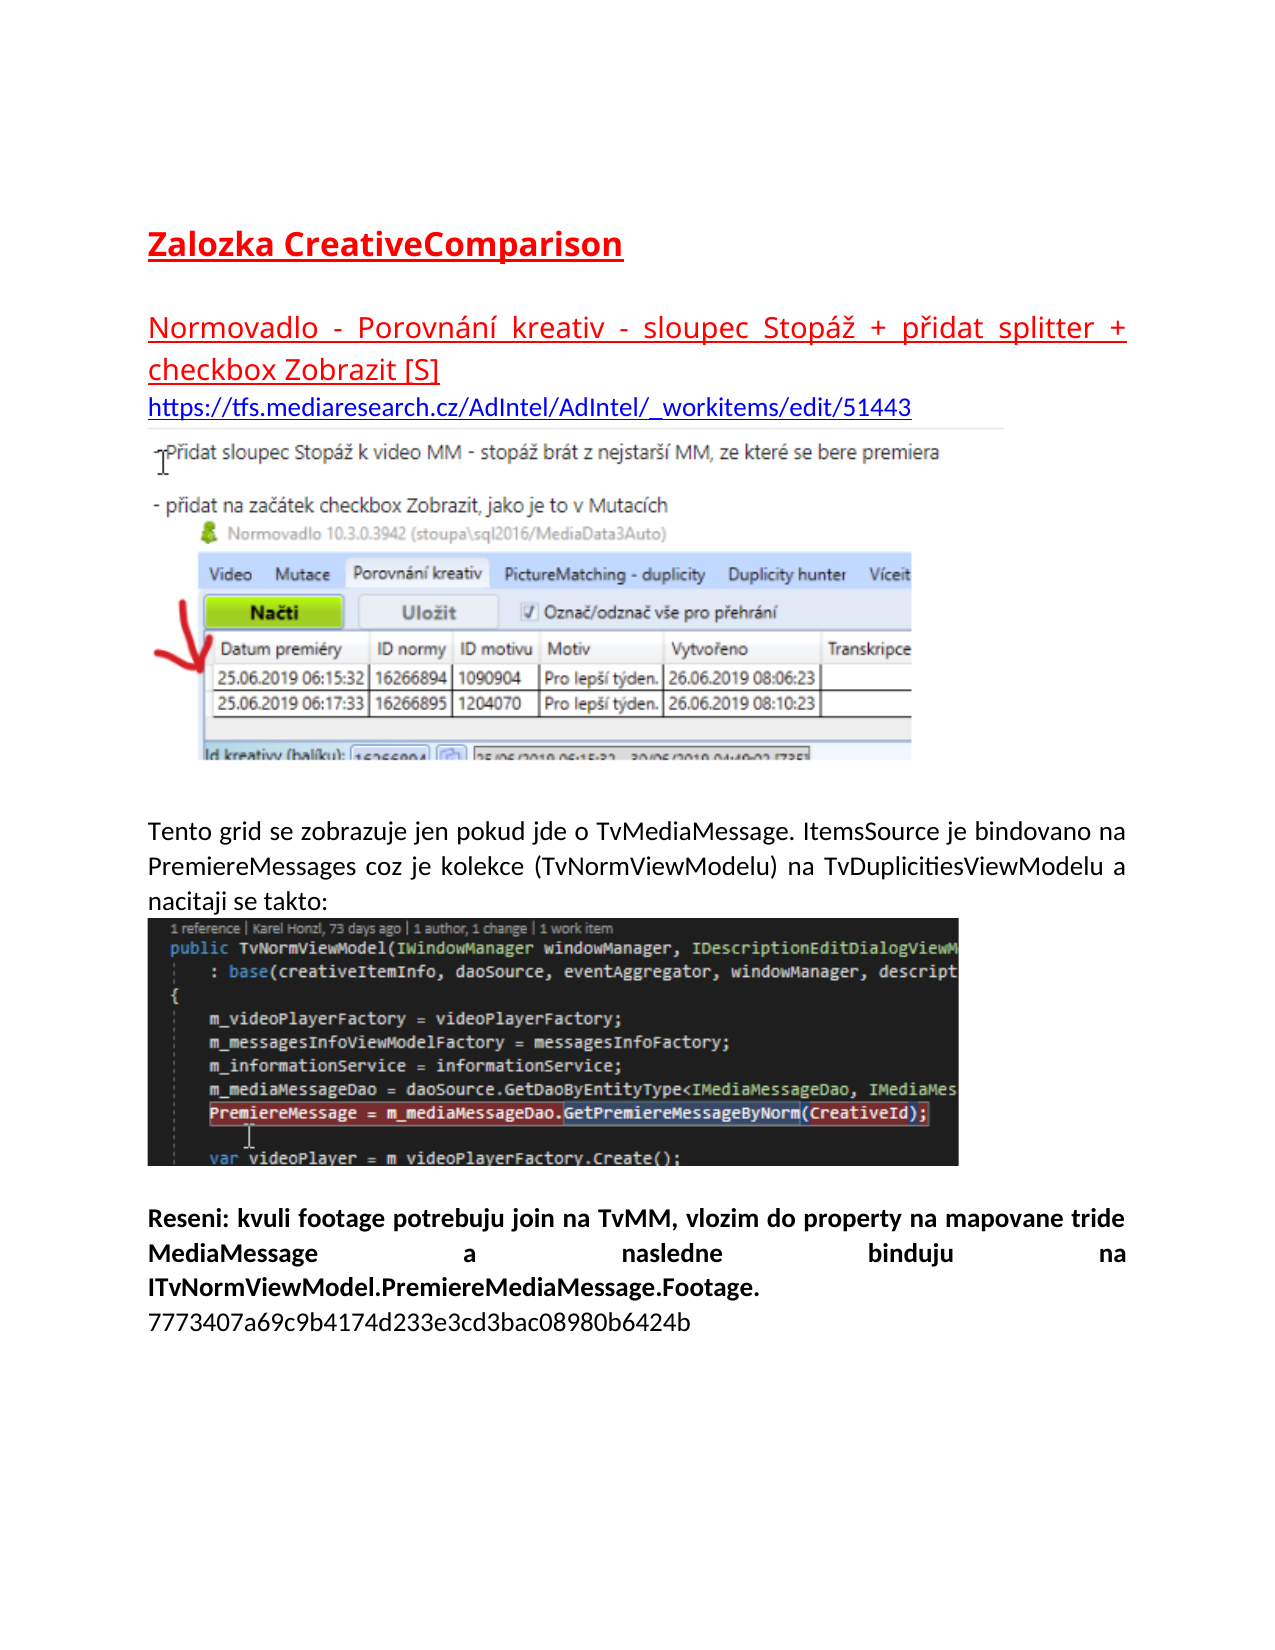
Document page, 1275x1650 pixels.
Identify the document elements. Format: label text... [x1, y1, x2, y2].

subtitle Normovadlo - Porovnání kreativ - sloupec Stopáž + přidat splitter + checkbox Zobrazit [S] [148, 343, 1127, 389]
subtitle Normovadlo - Porovnání kreativ - sloupec Stopáž + přidat splitter + checkbox Zobrazit [S] [148, 307, 1127, 341]
text Reseni: kvuli footage potrebuju join na TvMM, vlozim do property na mapovane tride MediaMessage a nasledne binduju na ITvNormViewModel.PremiereMediaMessage.Footage. [148, 1201, 1127, 1303]
picture [147, 918, 959, 1166]
text https://tfs.mediaresearch.cz/AdIntel/AdIntel/_workitems/edit/51443 [148, 391, 1127, 424]
text 7773407a69c9b4174d233e3cd3bac08980b6424b [148, 1305, 1127, 1338]
text Tento grid se zobrazuje jen pokud jde o TvMediaMessage. ItemsSource je bindovano na PremiereMessages coz je kolekce (TvNormViewModelu) na TvDuplicitiesViewModelu a nacitaji se takto: [148, 814, 1127, 917]
picture [147, 425, 1004, 779]
subtitle Zalozka CreativeComparison [148, 221, 1127, 266]
